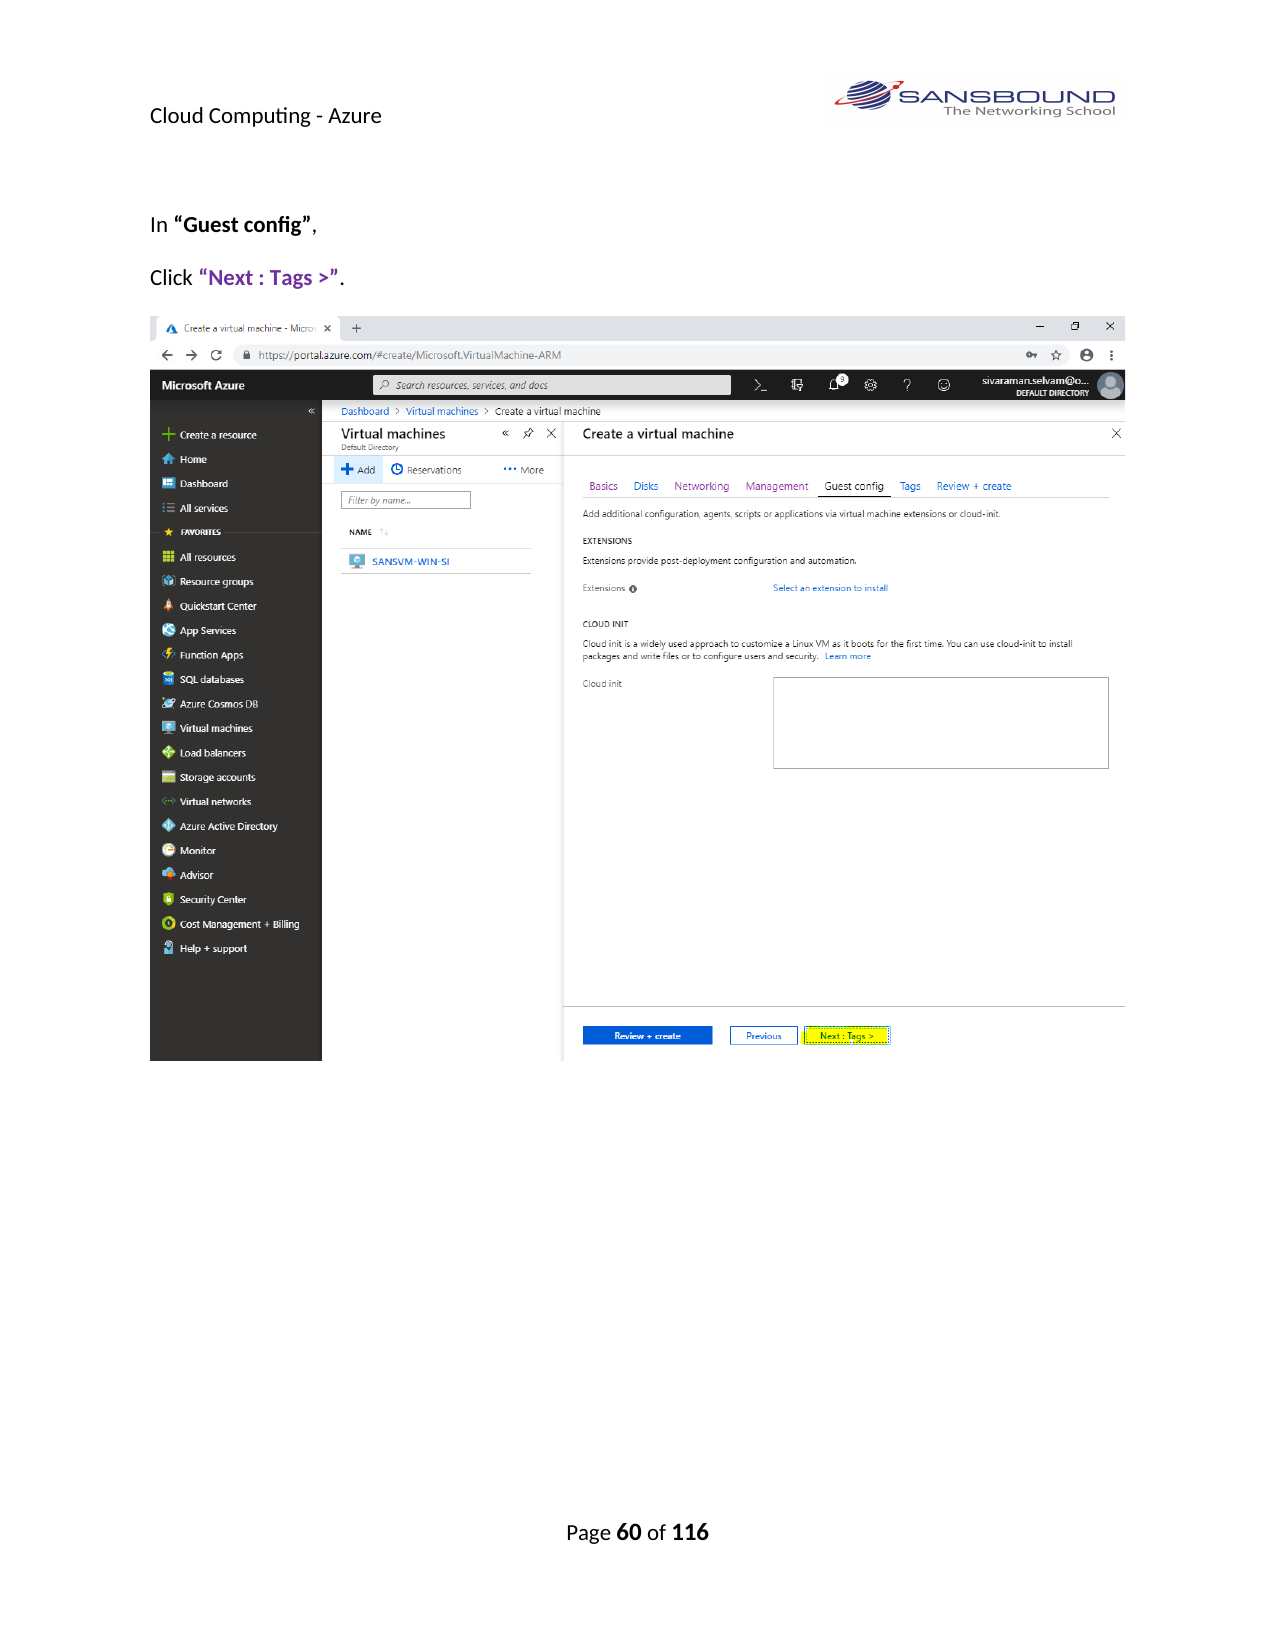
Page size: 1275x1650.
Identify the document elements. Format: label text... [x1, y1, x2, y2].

picture [823, 75, 1125, 124]
picture [150, 316, 1125, 1061]
text Click “Next : Tags >”. [150, 263, 1125, 291]
text In “Guest config”, [150, 210, 1125, 238]
